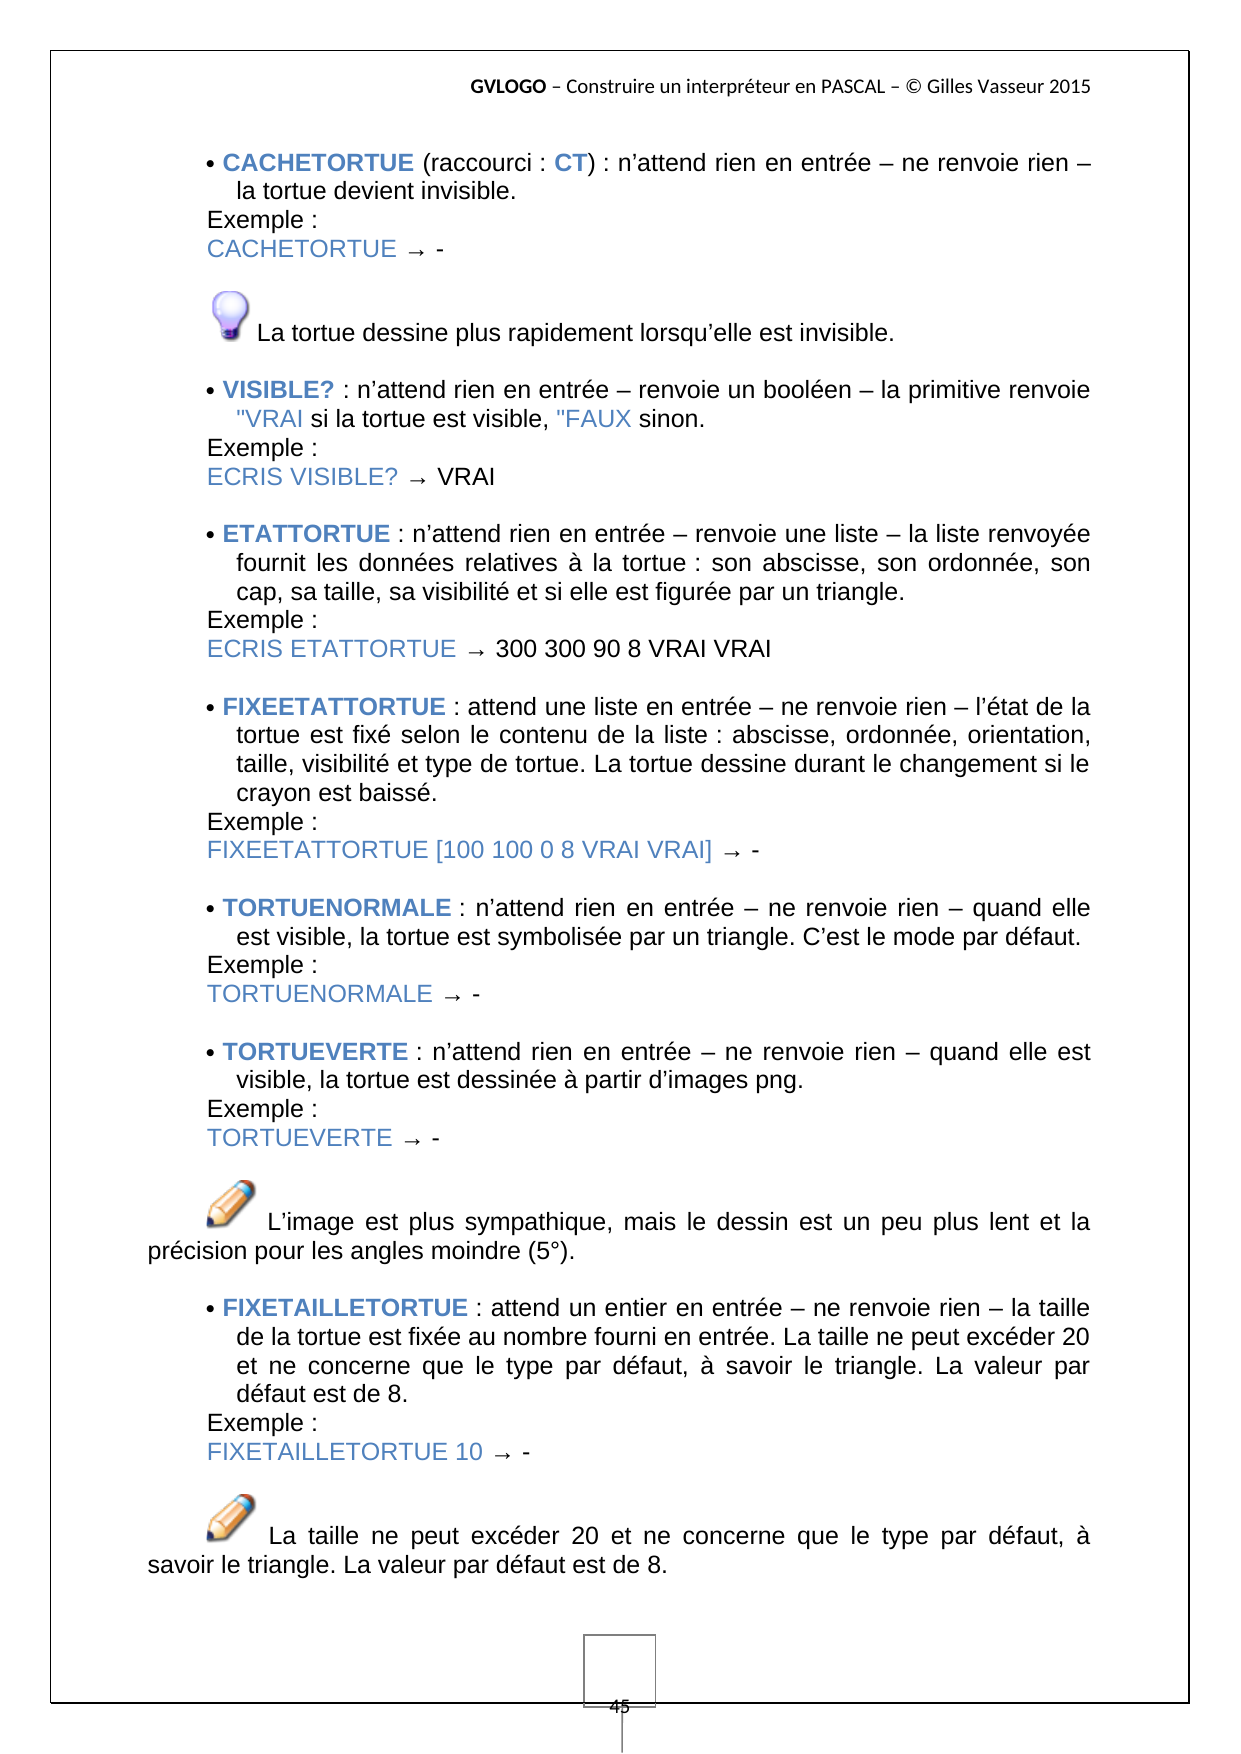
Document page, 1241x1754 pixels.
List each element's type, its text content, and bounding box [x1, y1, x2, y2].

picture [206, 1494, 257, 1545]
text La tortue dessine plus rapidement lorsqu’elle est invisible. [147, 291, 1092, 347]
text FIXEETATTORTUE [100 100 0 8 VRAI VRAI] → - [147, 835, 1092, 864]
list FIXETAILLETORTUE : attend un entier en entrée – ne renvoie rien – la taille de la tortue est fixée au nombre fourni en entrée. La taille ne peut excéder 20 et ne concerne que le type par défaut, à savoir le triangle. La valeur par défaut est de 8. [207, 1293, 1092, 1408]
picture [206, 291, 257, 342]
text Exemple : [147, 1408, 1092, 1437]
text Exemple : [147, 950, 1092, 979]
text ECRIS ETATTORTUE → 300 300 90 8 VRAI VRAI [147, 634, 1092, 663]
text CACHETORTUE → - [147, 234, 1092, 263]
list FIXEETATTORTUE : attend une liste en entrée – ne renvoie rien – l’état de la tortue est fixé selon le contenu de la liste : abscisse, ordonnée, orientation, taille, visibilité et type de tortue. La tortue dessine durant le changement si le crayon est baissé. [207, 692, 1092, 807]
list ETATTORTUE : n’attend rien en entrée – renvoie une liste – la liste renvoyée fournit les données relatives à la tortue : son abscisse, son ordonnée, son cap, sa taille, sa visibilité et si elle est figurée par un triangle. [207, 519, 1092, 605]
list VISIBLE? : n’attend rien en entrée – renvoie un booléen – la primitive renvoie "VRAI si la tortue est visible, "FAUX sinon. [207, 375, 1092, 433]
list TORTUENORMALE : n’attend rien en entrée – ne renvoie rien – quand elle est visible, la tortue est symbolisée par un triangle. C’est le mode par défaut. [207, 893, 1092, 950]
picture [206, 1180, 257, 1231]
text Exemple : [147, 605, 1092, 634]
text Exemple : [147, 1094, 1092, 1123]
text Exemple : [147, 433, 1092, 462]
text TORTUENORMALE → - [147, 979, 1092, 1008]
text ECRIS VISIBLE? → VRAI [147, 462, 1092, 490]
list CACHETORTUE (raccourci : CT) : n’attend rien en entrée – ne renvoie rien – la tortue devient invisible. [207, 148, 1092, 205]
list TORTUEVERTE : n’attend rien en entrée – ne renvoie rien – quand elle est visible, la tortue est dessinée à partir d’images png. [207, 1037, 1092, 1094]
text FIXETAILLETORTUE 10 → - [147, 1437, 1092, 1466]
text TORTUEVERTE → - [147, 1123, 1092, 1152]
text La taille ne peut excéder 20 et ne concerne que le type par défaut, à savoir le triangle. La valeur par défaut est de 8. [147, 1494, 1092, 1578]
text Exemple : [147, 205, 1092, 234]
text L’image est plus sympathique, mais le dessin est un peu plus lent et la précision pour les angles moindre (5°). [147, 1180, 1092, 1264]
text Exemple : [147, 807, 1092, 835]
